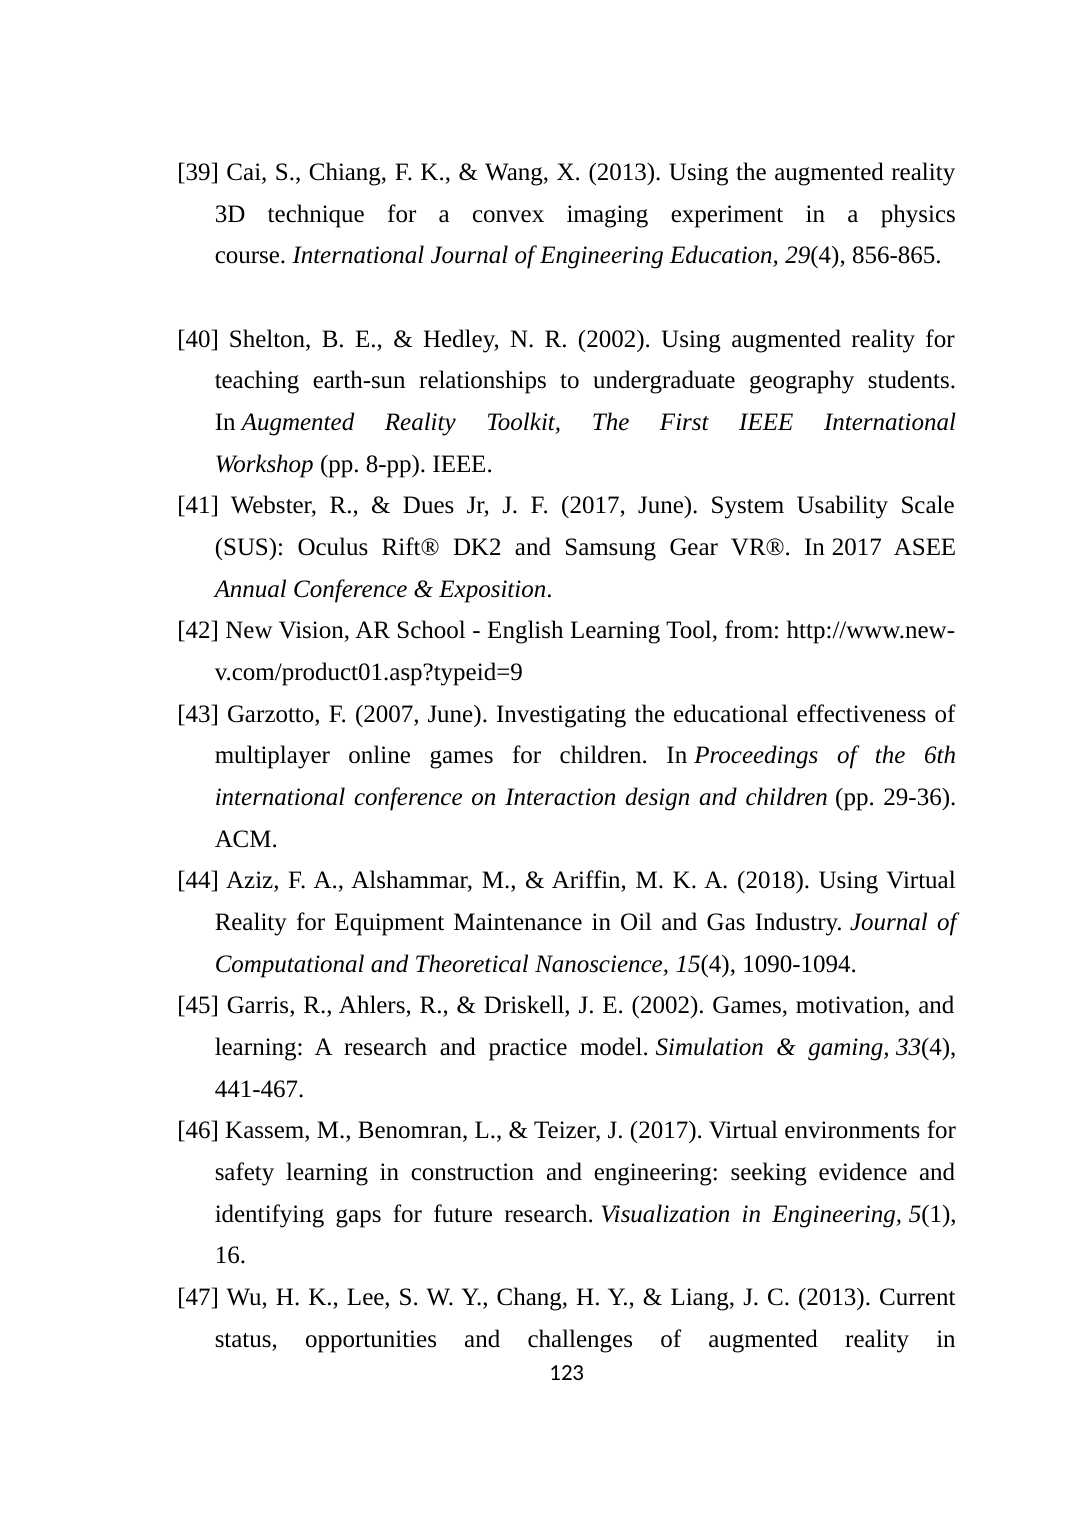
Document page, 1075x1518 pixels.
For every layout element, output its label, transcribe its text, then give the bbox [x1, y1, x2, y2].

text [43] Garzotto, F. (2007, June). Investigating the educational effectiveness of multiplayer online games for children. In Proceedings of the 6th international conference on Interaction design and children (pp. 29-36). ACM. [177, 689, 956, 855]
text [177, 1272, 956, 1355]
text [40] Shelton, B. E., & Hedley, N. R. (2002). Using augmented reality for teaching earth-sun relationships to undergraduate geography students. In Augmented Reality Toolkit, The First IEEE International Workshop (pp. 8-pp). IEEE. [177, 314, 956, 480]
text [41] Webster, R., & Dues Jr, J. F. (2017, June). System Usability Scale (SUS): Oculus Rift® DK2 and Samsung Gear VR®. In 2017 ASEE Annual Conference & Exposition. [177, 480, 956, 605]
text [45] Garris, R., Ahlers, R., & Driskell, J. E. (2002). Games, motivation, and learning: A research and practice model. Simulation & gaming, 33(4), 441-467. [177, 980, 956, 1105]
text [46] Kassem, M., Benomran, L., & Teizer, J. (2017). Virtual environments for safety learning in construction and engineering: seeking evidence and identifying gaps for future research. Visualization in Engineering, 5(1), 16. [177, 1105, 956, 1272]
text [39] Cai, S., Chiang, F. K., & Wang, X. (2013). Using the augmented reality 3D technique for a convex imaging experiment in a physics course. International Journal of Engineering Education, 29(4), 856-865. [177, 147, 956, 272]
text [44] Aziz, F. A., Alshammar, M., & Ariffin, M. K. A. (2018). Using Virtual Reality for Equipment Maintenance in Oil and Gas Industry. Journal of Computational and Theoretical Nanoscience, 15(4), 1090-1094. [177, 855, 956, 980]
text [42] New Vision, AR School - English Learning Tool, from: http://www.new-v.com/product01.asp?typeid=9 [177, 605, 956, 689]
